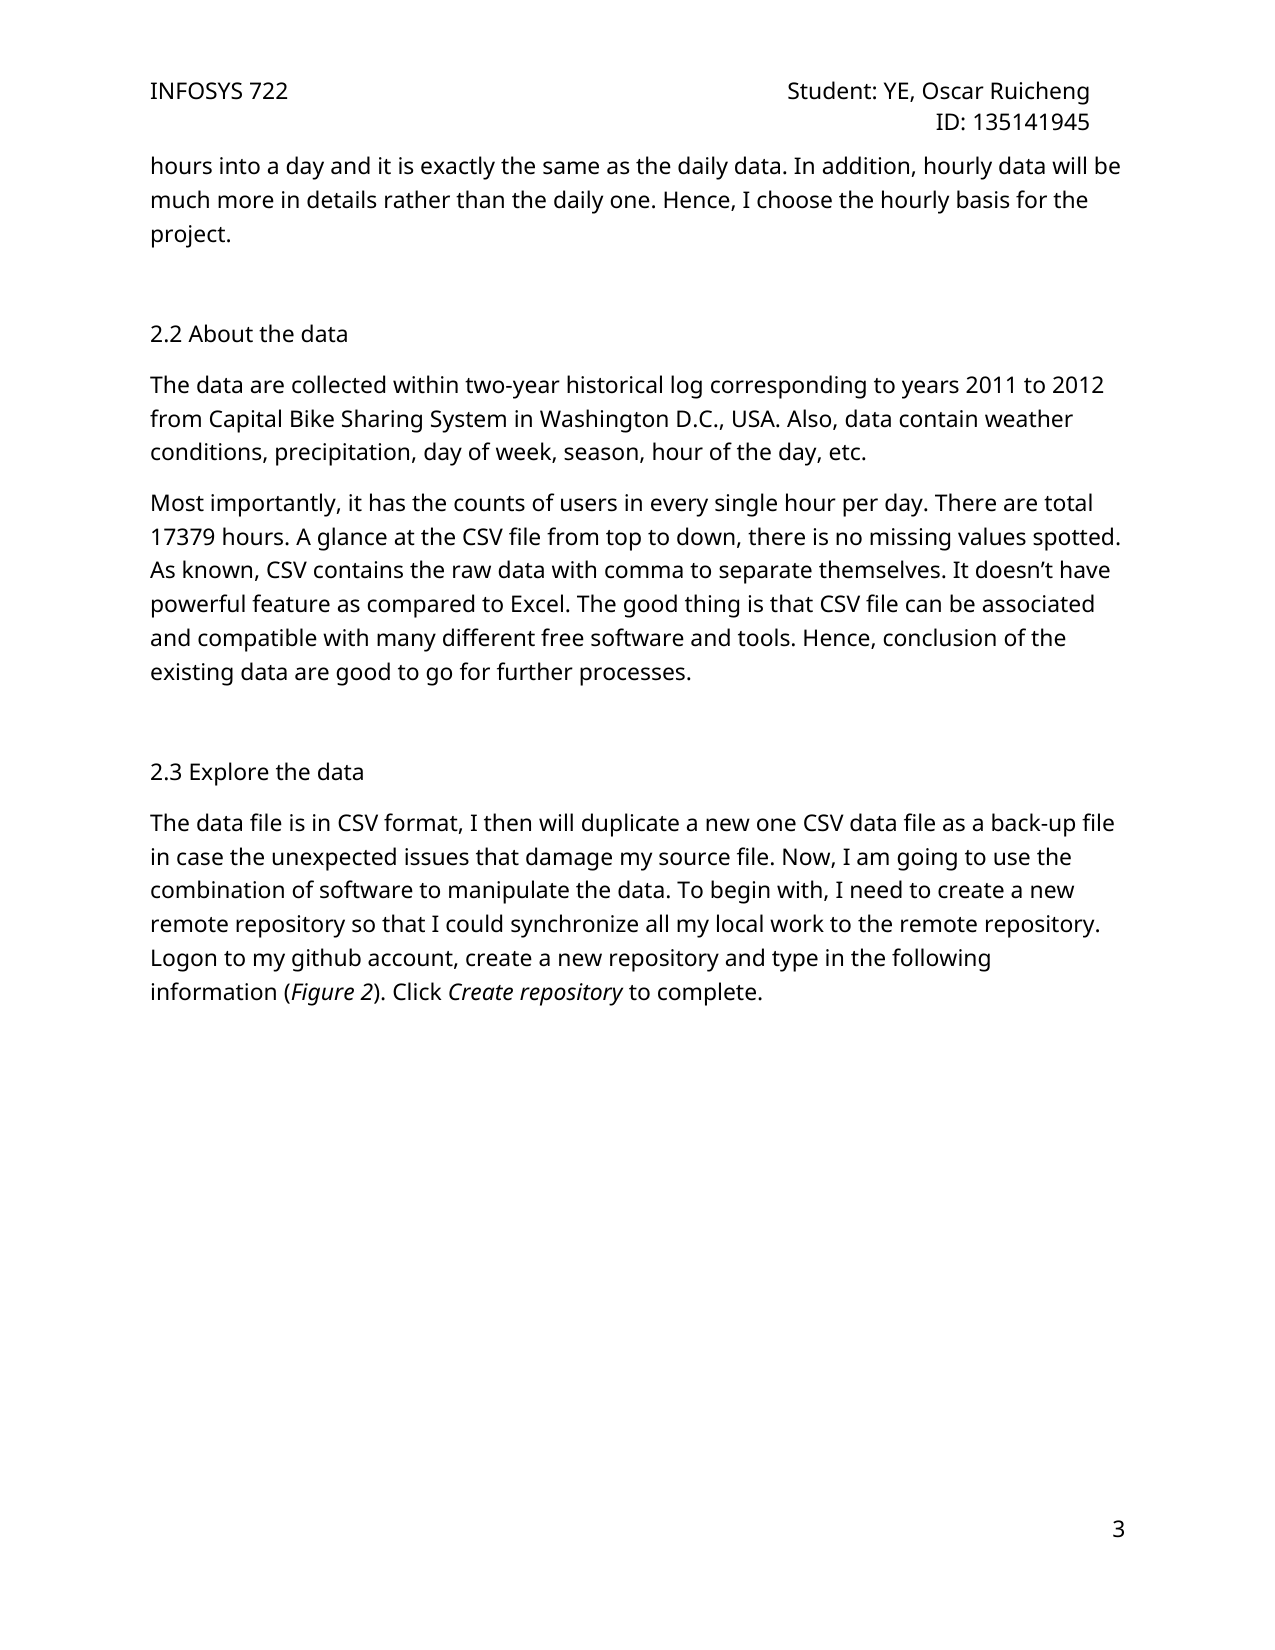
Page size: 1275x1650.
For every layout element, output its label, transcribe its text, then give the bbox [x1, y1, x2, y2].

text 2.3 Explore the data [150, 756, 1125, 787]
text Most importantly, it has the counts of users in every single hour per day. There are total 17379 hours. A glance at the CSV file from top to down, there is no missing values spotted. As known, CSV contains the raw data with comma to separate themselves. It doesn’t have powerful feature as compared to Excel. The good thing is that CSV file can be associated and compatible with many different free software and tools. Hence, conclusion of the existing data are good to go for further processes. [150, 487, 1125, 687]
text The data file is in CSV format, I then will duplicate a new one CSV data file as a back-up file in case the unexpected issues that damage my source file. Now, I am going to use the combination of software to manipulate the data. To begin with, I need to create a new remote repository so that I could synchronize all my local work to the remote repository. Logon to my github account, create a new repository and type in the following information (Figure 2). Click Create repository to complete. [150, 807, 1125, 1007]
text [150, 150, 1125, 249]
text 2.2 About the data [150, 318, 1125, 349]
text The data are collected within two-year historical log corresponding to years 2011 to 2012 from Capital Bike Sharing System in Washington D.C., USA. Also, data contain weather conditions, precipitation, day of week, season, hour of the day, etc. [150, 369, 1125, 467]
